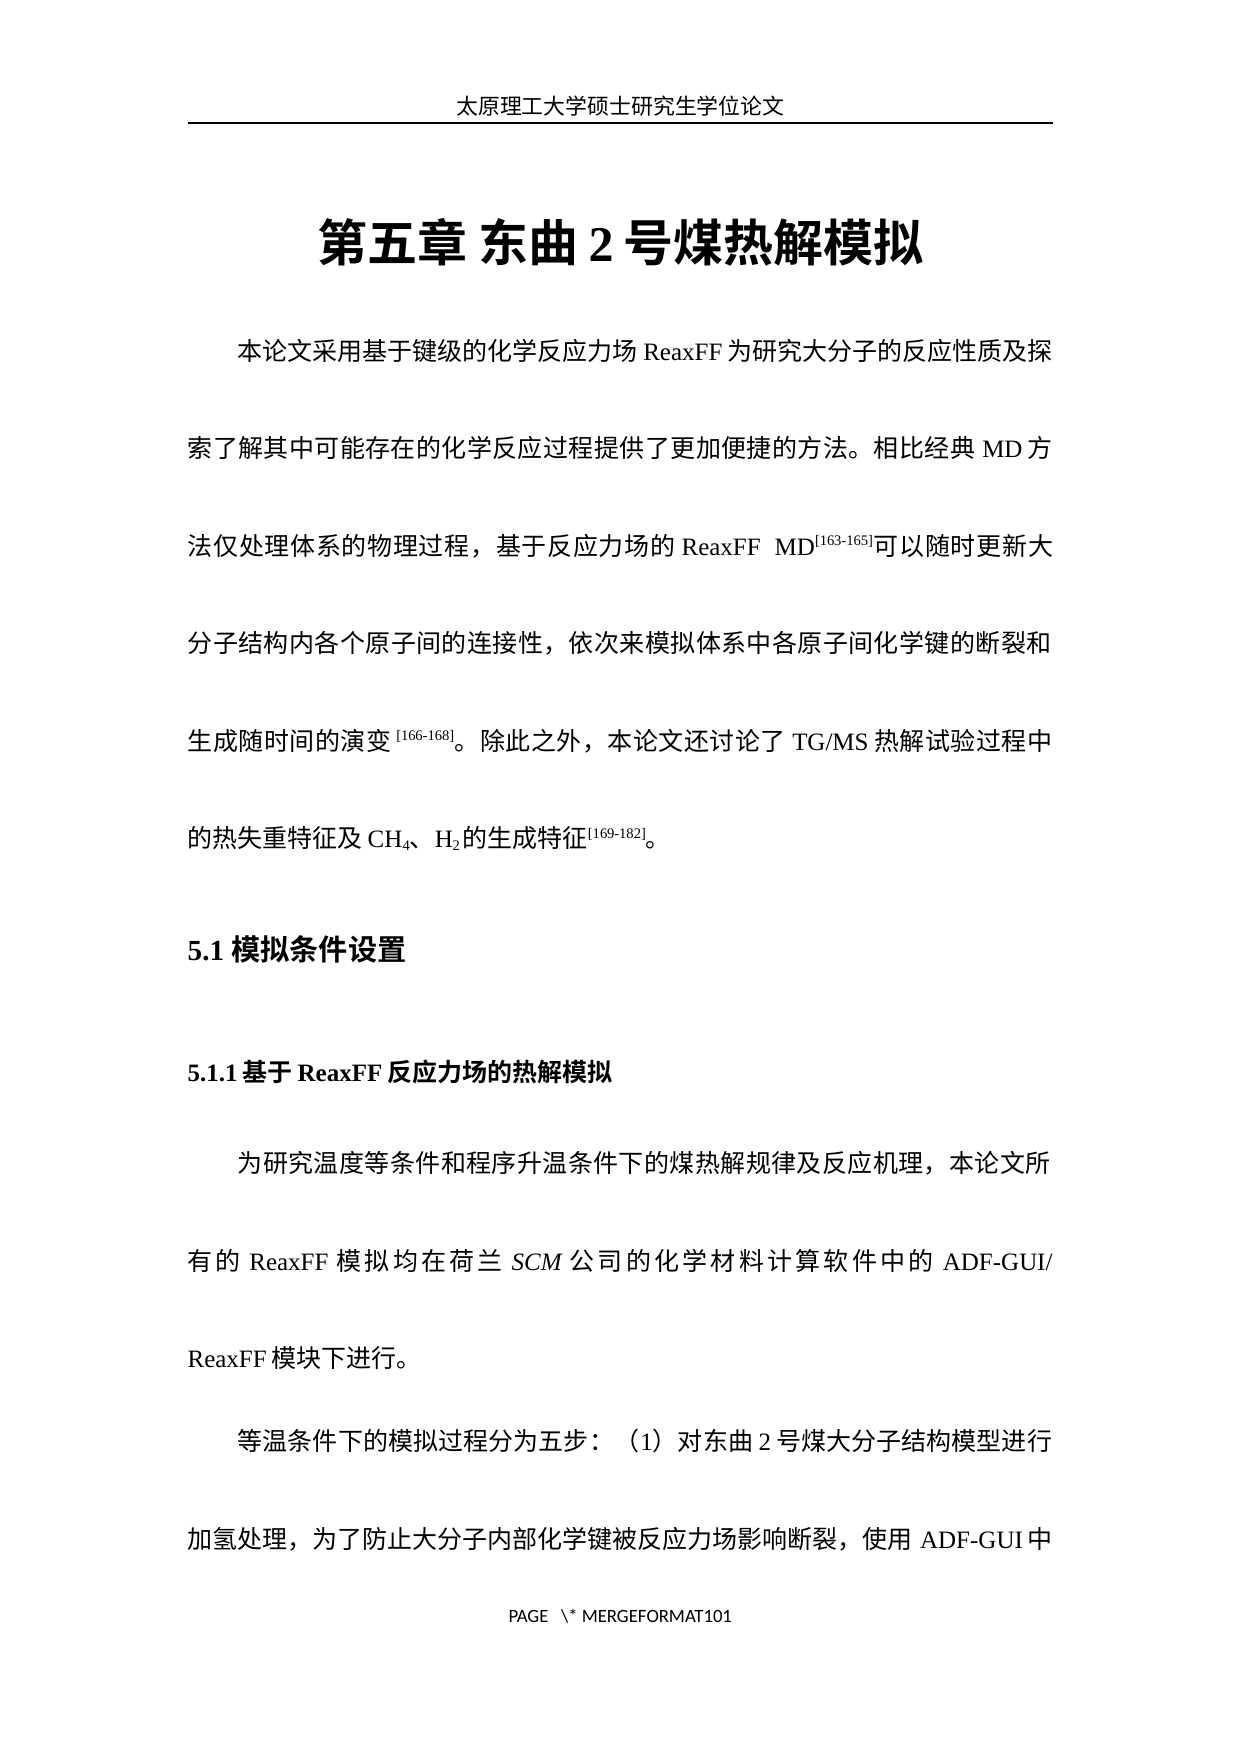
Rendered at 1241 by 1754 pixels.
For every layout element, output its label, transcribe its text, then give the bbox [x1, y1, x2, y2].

text 5.1.1基于ReaxFF反应力场的热解模拟 [187, 1038, 1053, 1103]
subtitle 第五章 东曲2号煤热解模拟 [187, 190, 1053, 288]
text 本论文采用基于键级的化学反应力场ReaxFF为研究大分子的反应性质及探索了解其中可能存在的化学反应过程提供了更加便捷的方法。相比经典MD方法仅处理体系的物理过程，基于反应力场的ReaxFF MD[163-165]可以随时更新大分子结构内各个原子间的连接性，依次来模拟体系中各原子间化学键的断裂和生成随时间的演变 [166-168]。除此之外，本论文还讨论了TG/MS热解试验过程中的热失重特征及CH4、H2的生成特征[169-182]。 [187, 317, 1053, 869]
text 为研究温度等条件和程序升温条件下的煤热解规律及反应机理，本论文所有的ReaxFF模拟均在荷兰SCM公司的化学材料计算软件中的ADF-GUI/ReaxFF模块下进行。 [187, 1129, 1053, 1389]
subtitle 5.1 模拟条件设置 [187, 915, 1053, 980]
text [187, 1407, 1053, 1570]
